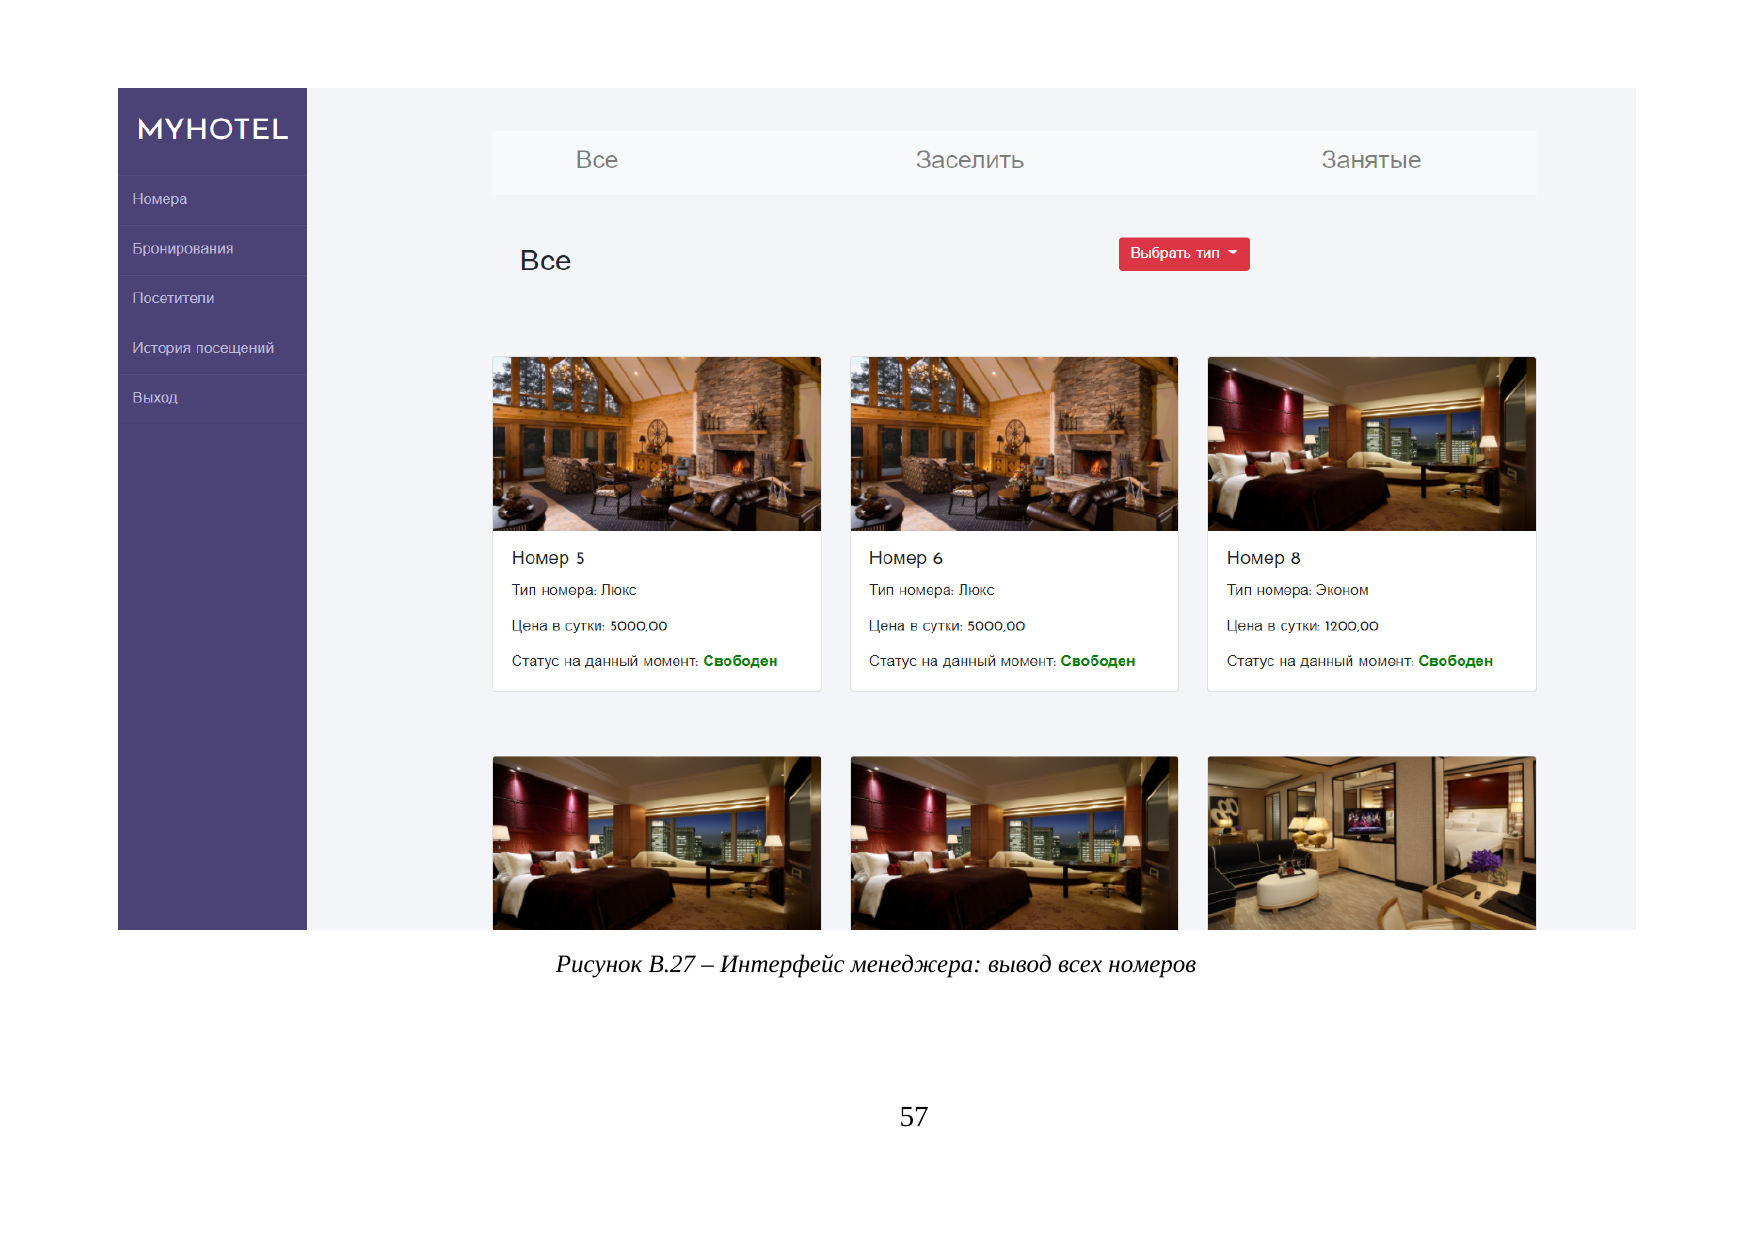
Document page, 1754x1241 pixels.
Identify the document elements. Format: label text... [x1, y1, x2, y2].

text Рисунок В.27 – Интерфейс менеджера: вывод всех номеров [118, 949, 1636, 977]
picture [118, 88, 1636, 930]
